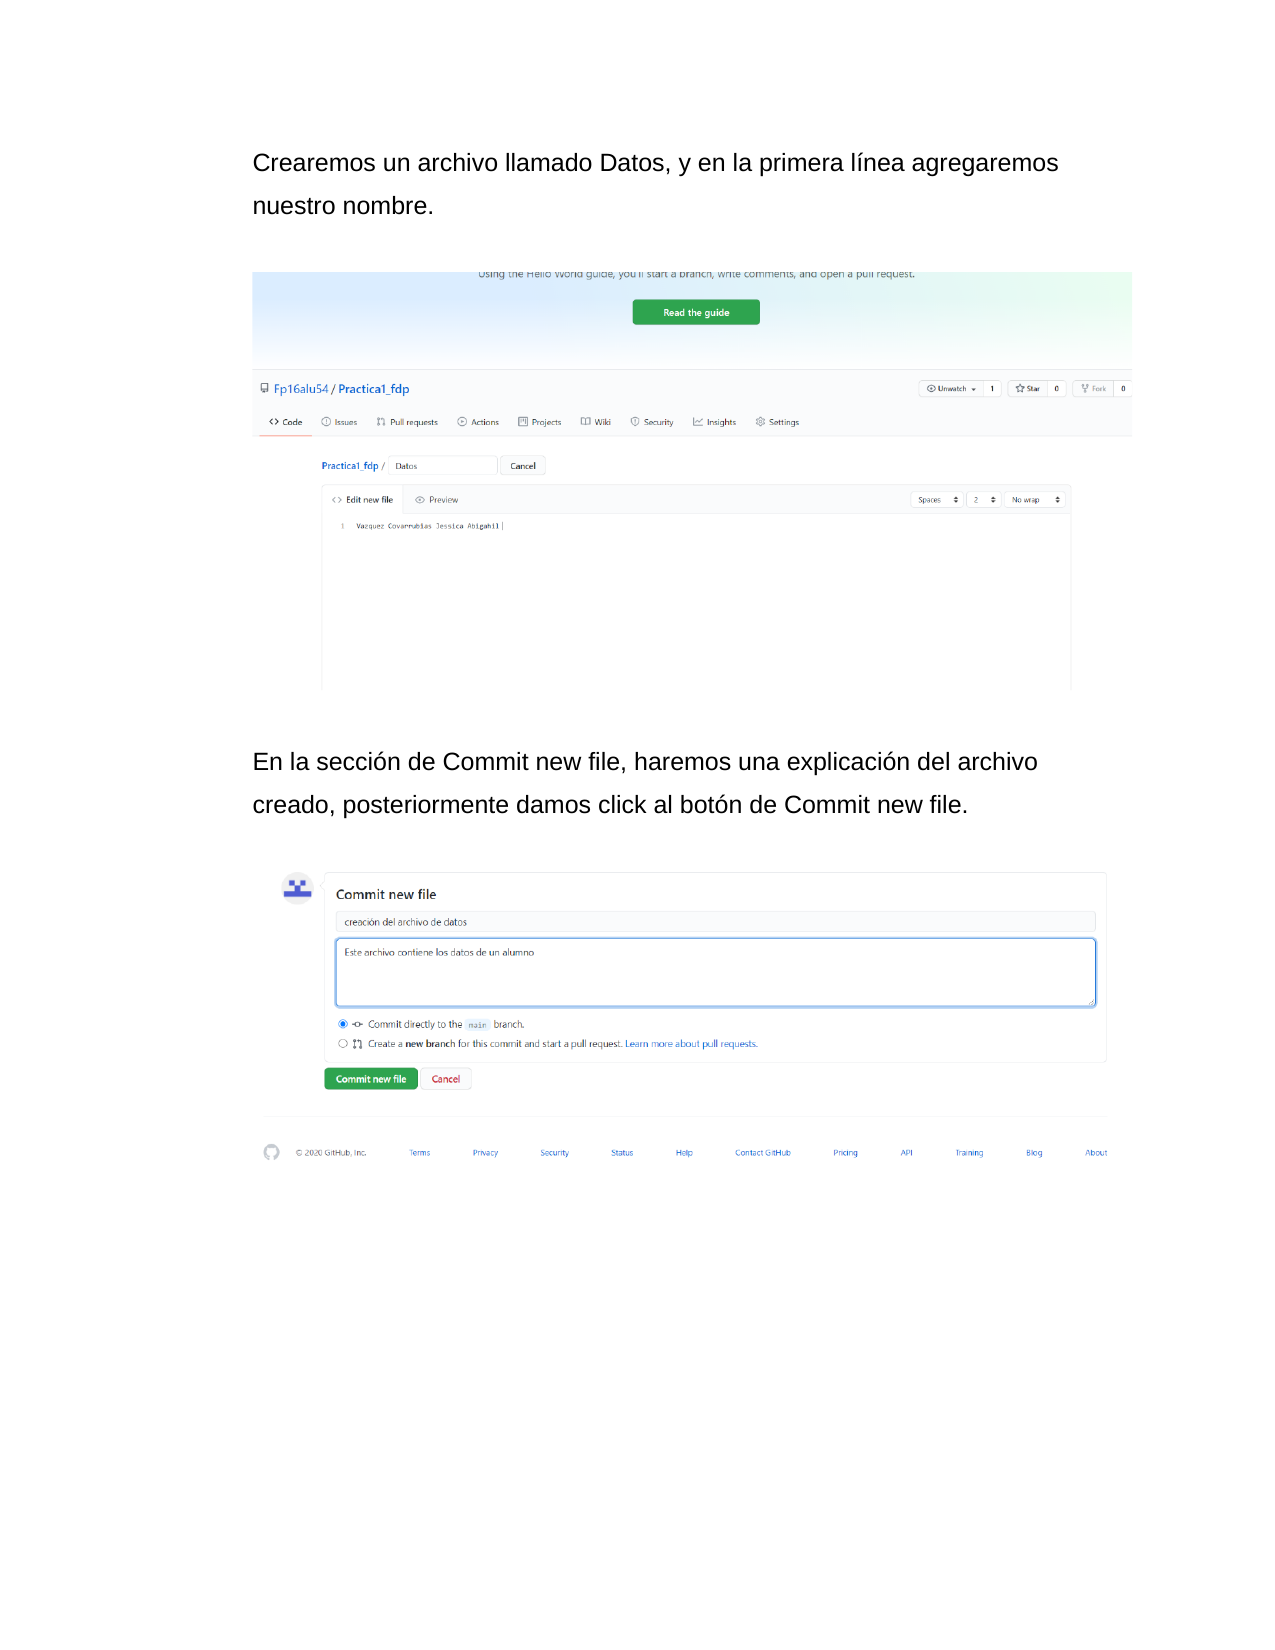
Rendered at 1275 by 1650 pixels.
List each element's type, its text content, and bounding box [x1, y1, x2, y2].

list Crearemos un archivo llamado Datos, y en la primera línea agregaremos nuestro nombre. [252, 148, 1098, 219]
picture [252, 272, 1133, 691]
list En la sección de Commit new file, haremos una explicación del archivo creado, posteriormente damos click al botón de Commit new file. [252, 747, 1098, 818]
picture [252, 871, 1180, 1193]
